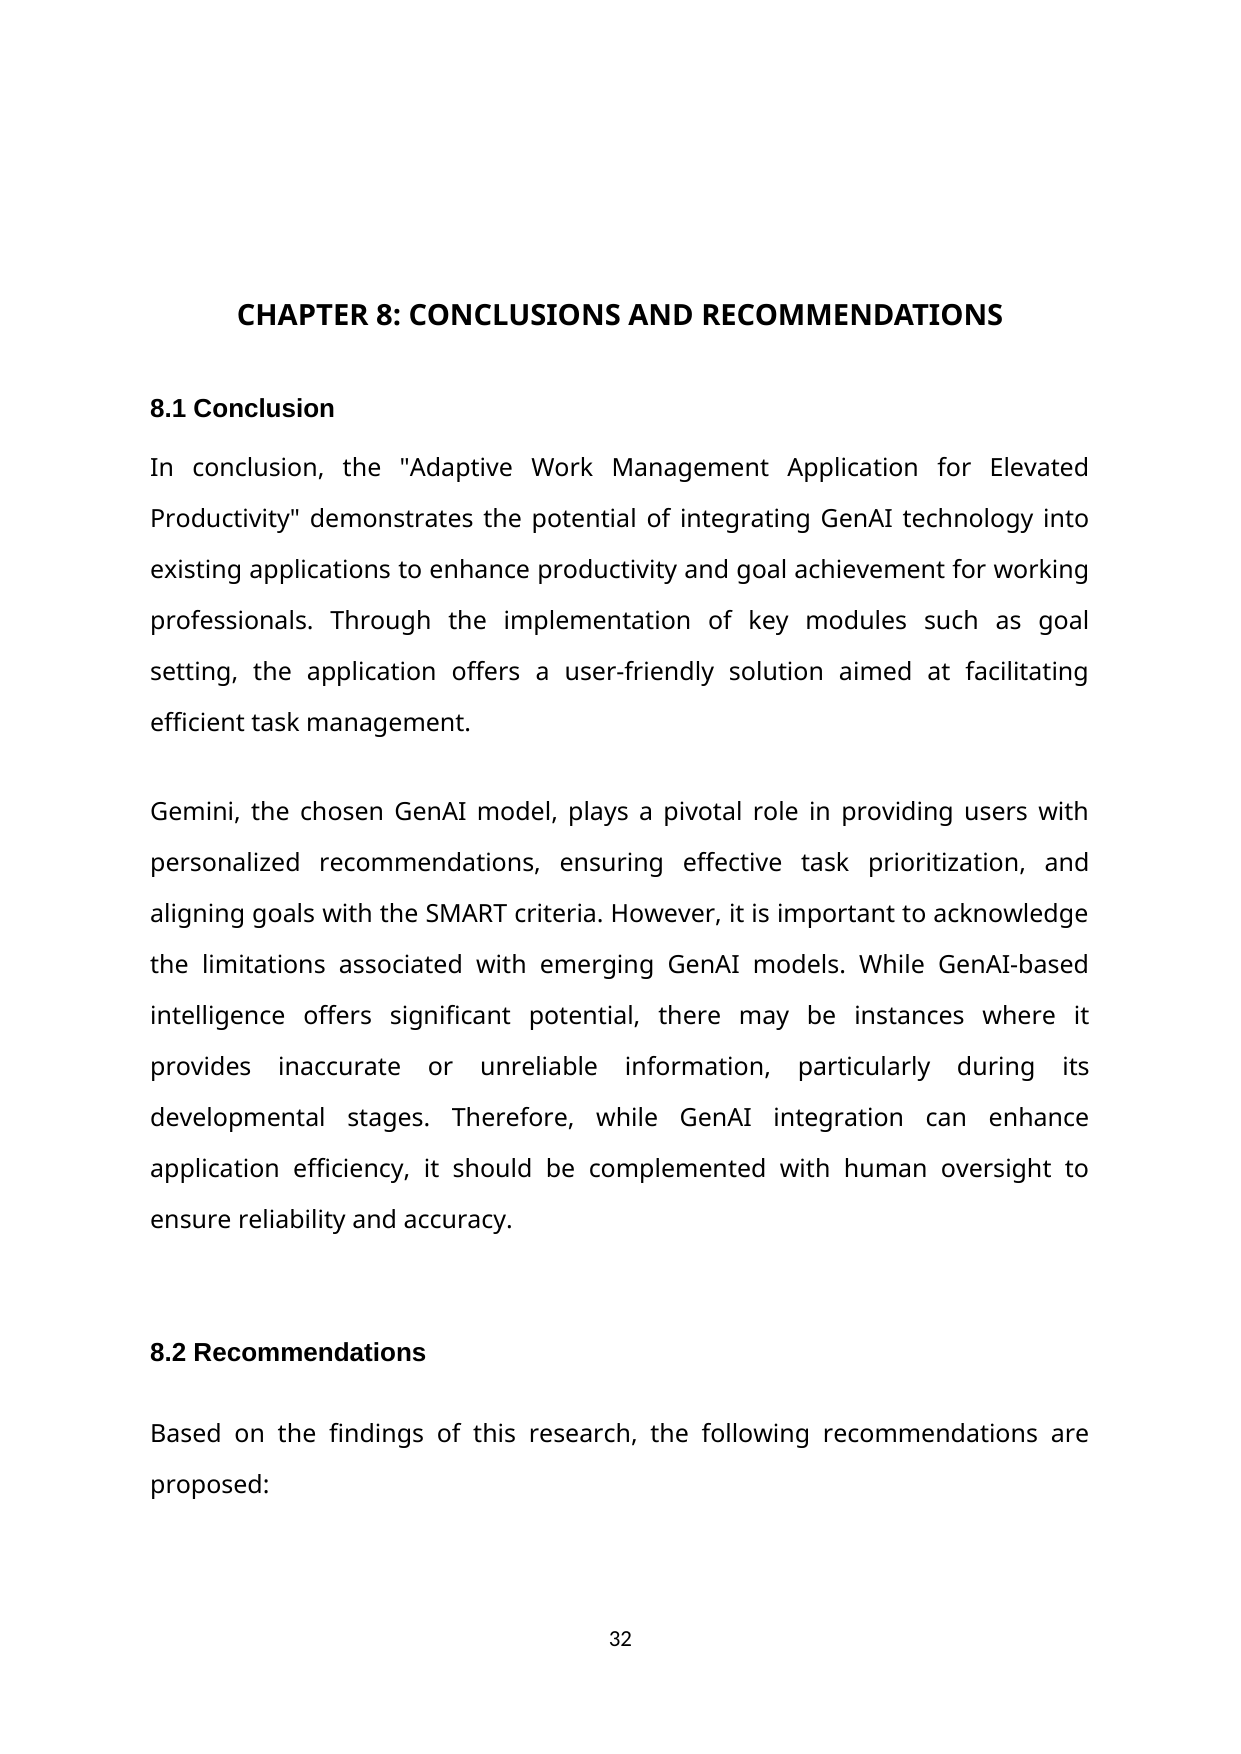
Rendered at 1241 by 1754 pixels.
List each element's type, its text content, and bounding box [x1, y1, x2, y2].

text Based on the findings of this research, the following recommendations are proposed: [150, 1415, 1090, 1501]
subtitle 8.2 Recommendations [150, 1337, 1090, 1367]
subtitle CHAPTER 8: CONCLUSIONS AND RECOMMENDATIONS [150, 294, 1090, 333]
text Gemini, the chosen GenAI model, plays a pivotal role in providing users with personalized recommendations, ensuring effective task prioritization, and aligning goals with the SMART criteria. However, it is important to acknowledge the limitations associated with emerging GenAI models. While GenAI-based intelligence offers significant potential, there may be instances where it provides inaccurate or unreliable information, particularly during its developmental stages. Therefore, while GenAI integration can enhance application efficiency, it should be complemented with human oversight to ensure reliability and accuracy. [150, 794, 1090, 1236]
subtitle 8.1 Conclusion [150, 393, 1090, 423]
text In conclusion, the "Adaptive Work Management Application for Elevated Productivity" demonstrates the potential of integrating GenAI technology into existing applications to enhance productivity and goal achievement for working professionals. Through the implementation of key modules such as goal setting, the application offers a user-friendly solution aimed at facilitating efficient task management. [150, 450, 1090, 739]
